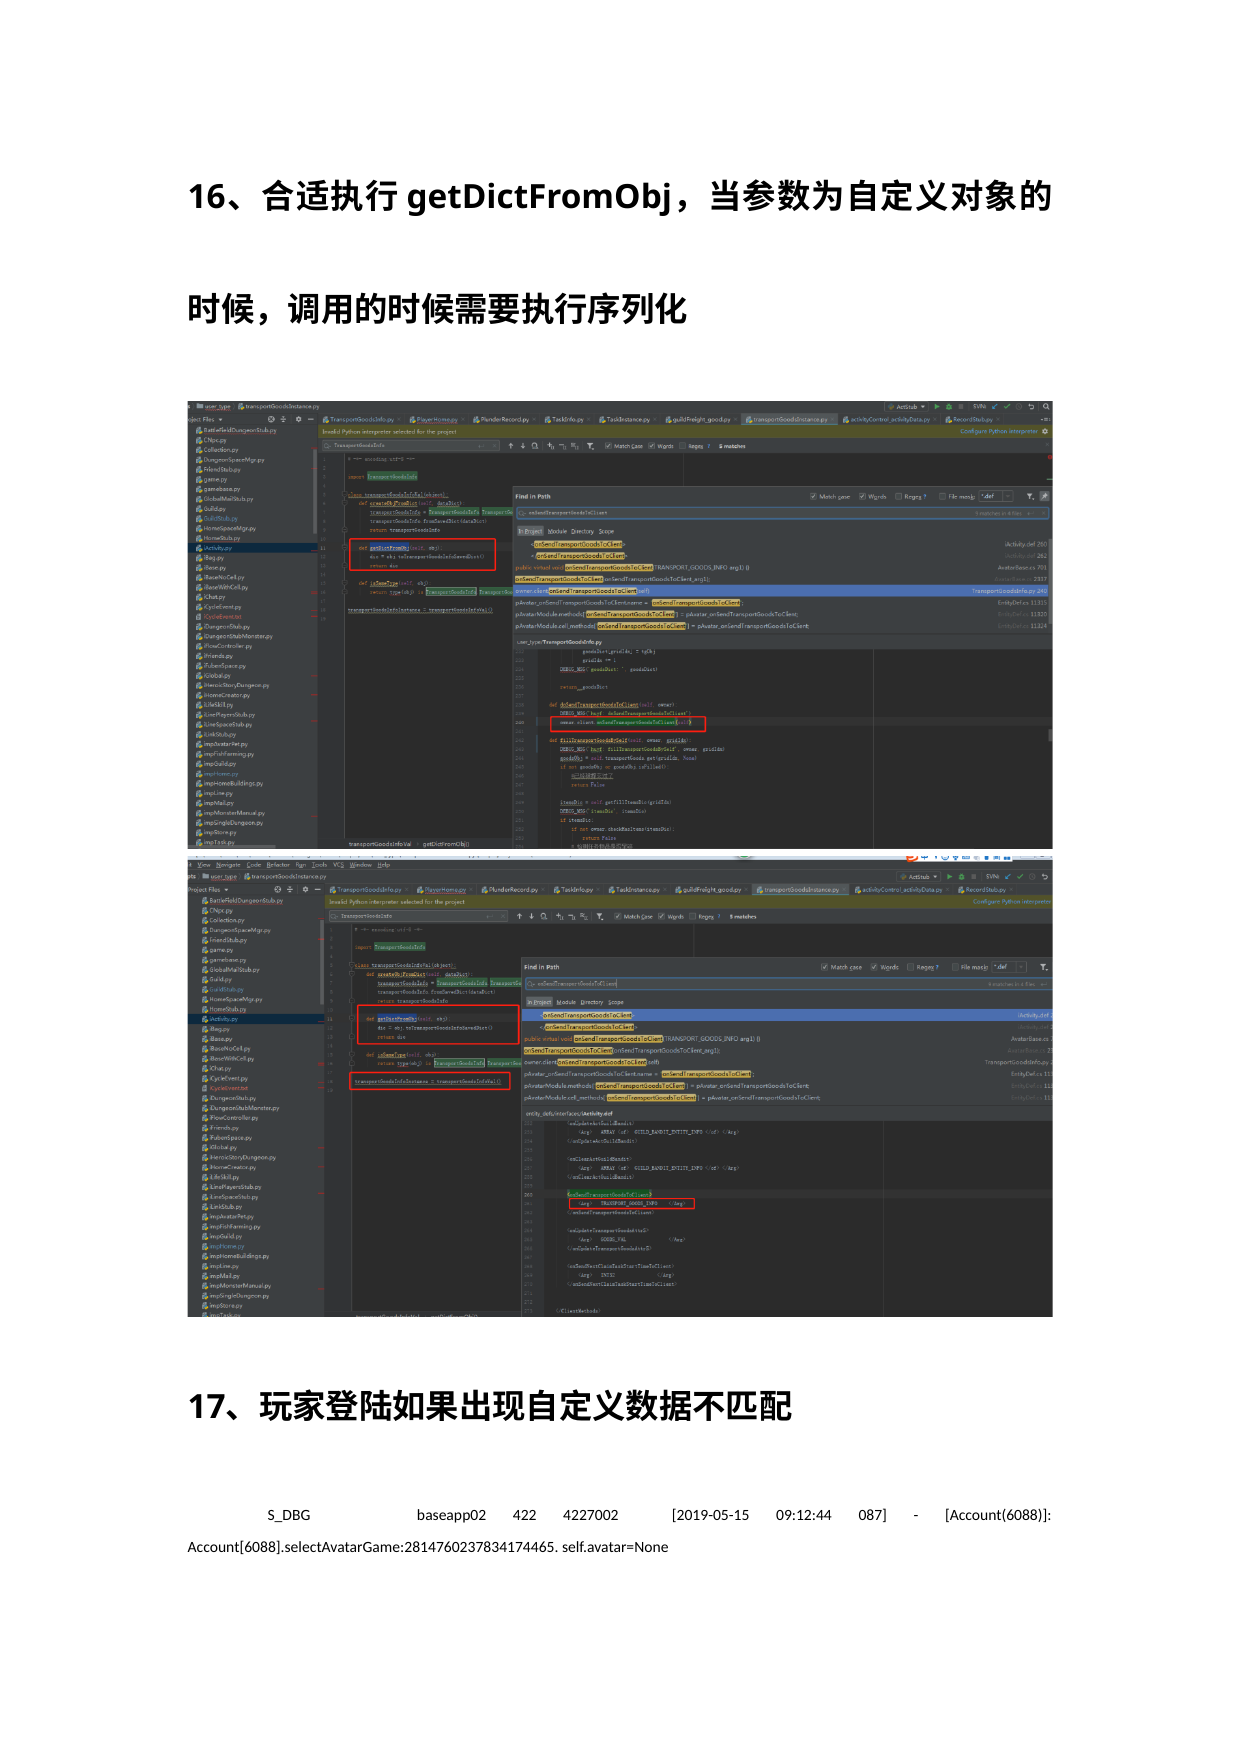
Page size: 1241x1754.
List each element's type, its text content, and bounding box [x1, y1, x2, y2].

text S_DBG baseapp02 422 4227002 [2019-05-15 09:12:44 087] - [Account(6088)]: Account[6088].selectAvatarGame:2814760237834174465. self.avatar=None [187, 1498, 1053, 1563]
picture [187, 401, 1053, 849]
subtitle 17、玩家登陆如果出现自定义数据不匹配 [187, 1371, 1053, 1436]
picture [187, 856, 1053, 1317]
subtitle 16、合适执行getDictFromObj，当参数为自定义对象的时候，调用的时候需要执行序列化 [187, 162, 1053, 339]
